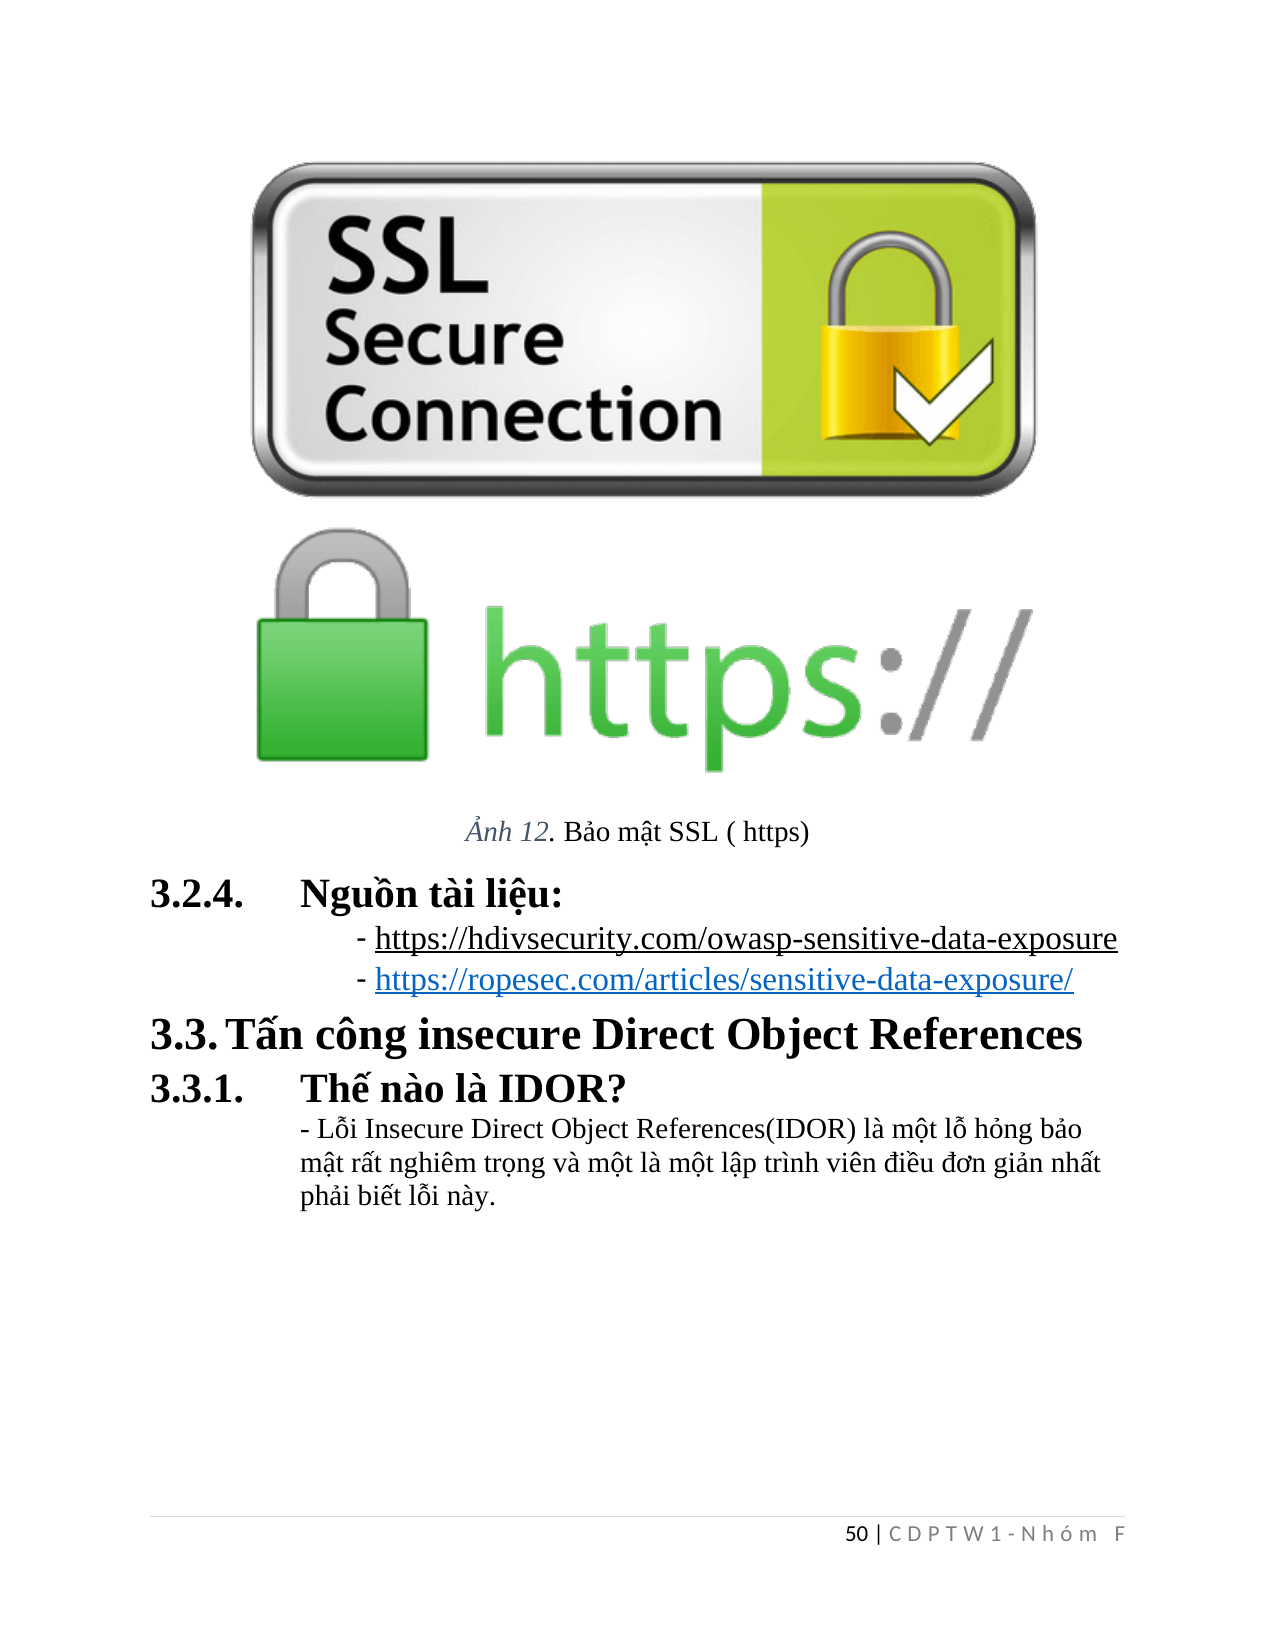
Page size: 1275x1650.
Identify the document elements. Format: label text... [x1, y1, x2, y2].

subtitle Tấn công insecure Direct Object References [150, 1007, 1125, 1059]
text Ảnh 12. Bảo mật SSL ( https) [150, 814, 1125, 848]
list https://hdivsecurity.com/owasp-sensitive-data-exposure [356, 917, 1125, 958]
picture [176, 150, 1114, 807]
subtitle Nguồn tài liệu: [150, 869, 1125, 917]
list https://ropesec.com/articles/sensitive-data-exposure/ [356, 958, 1125, 998]
list - Lỗi Insecure Direct Object References(IDOR) là một lỗ hỏng bảo mật rất nghiêm trọng và một là một lập trình viên điều đơn giản nhất phải biết lỗi này. [300, 1111, 1125, 1212]
subtitle Thế nào là IDOR? [150, 1063, 1125, 1111]
